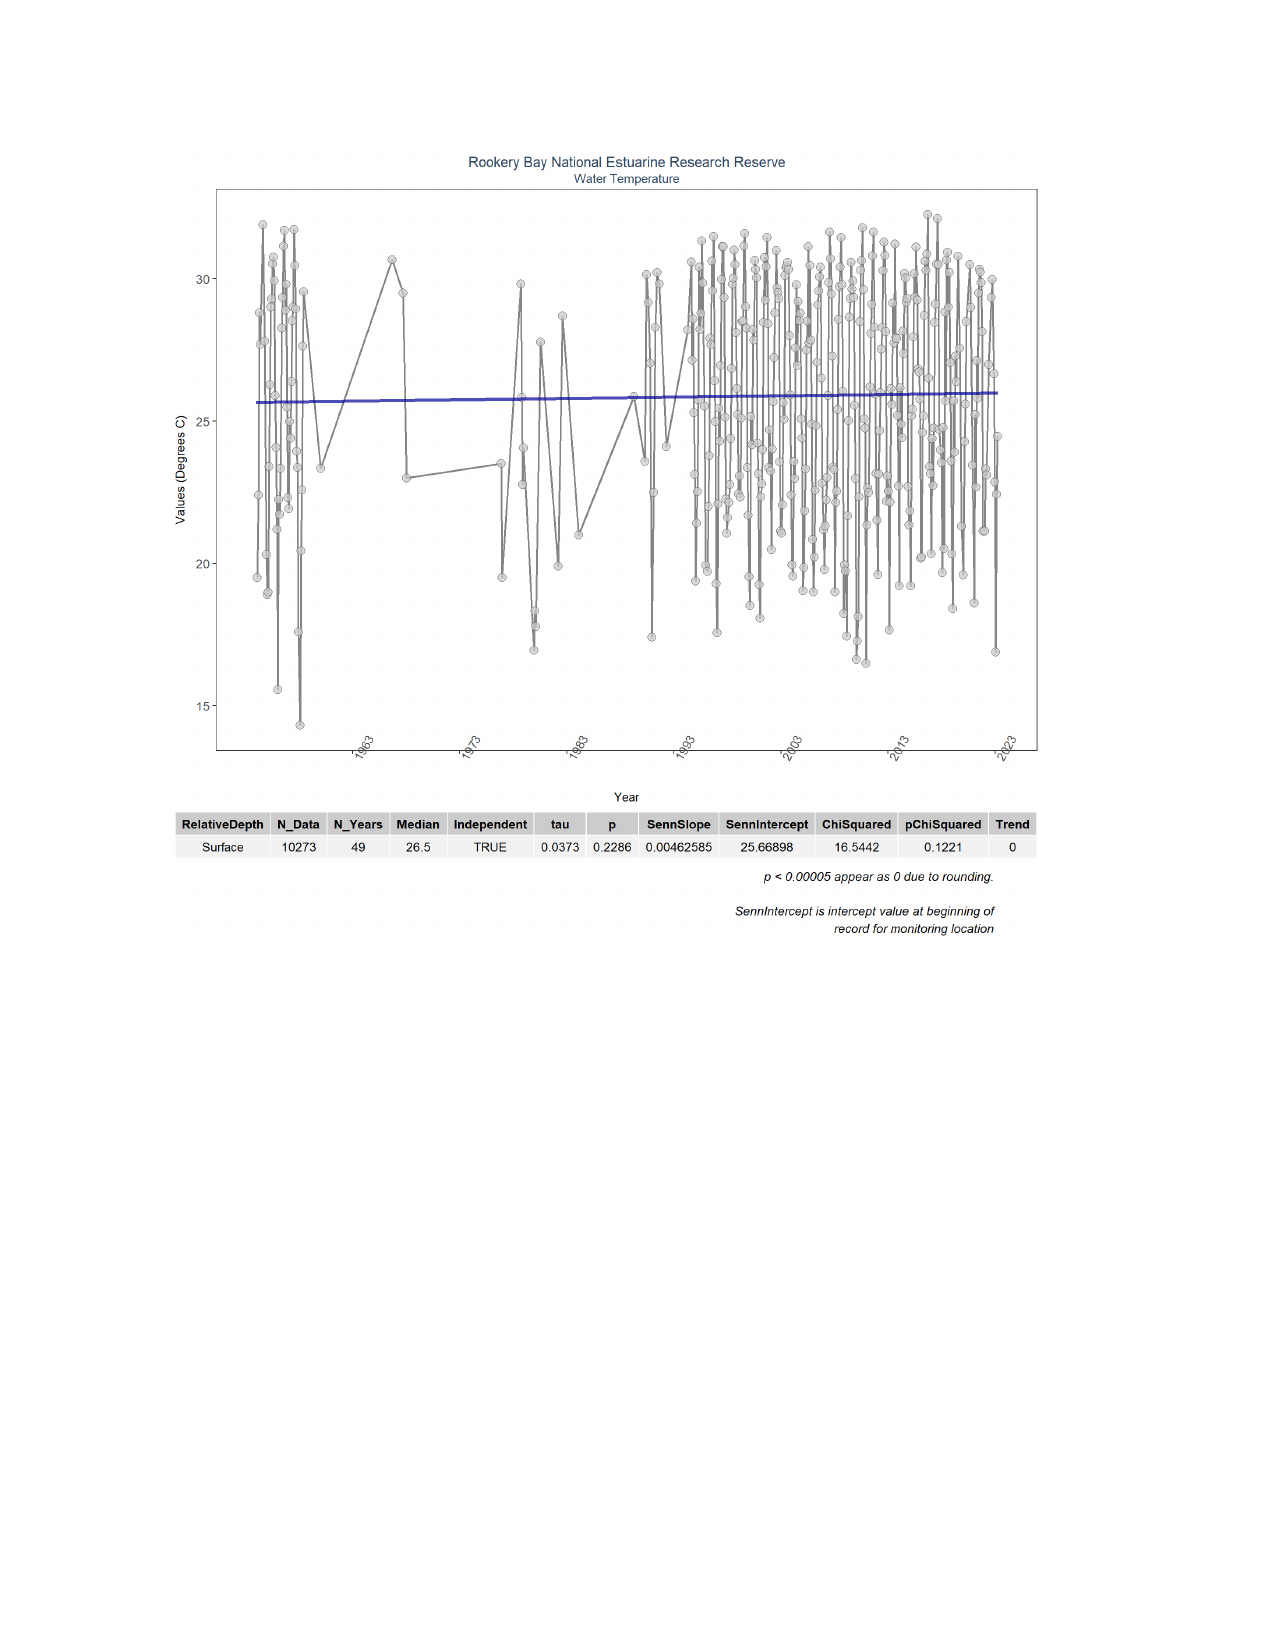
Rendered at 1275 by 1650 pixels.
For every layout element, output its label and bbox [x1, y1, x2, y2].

picture [168, 150, 1044, 938]
